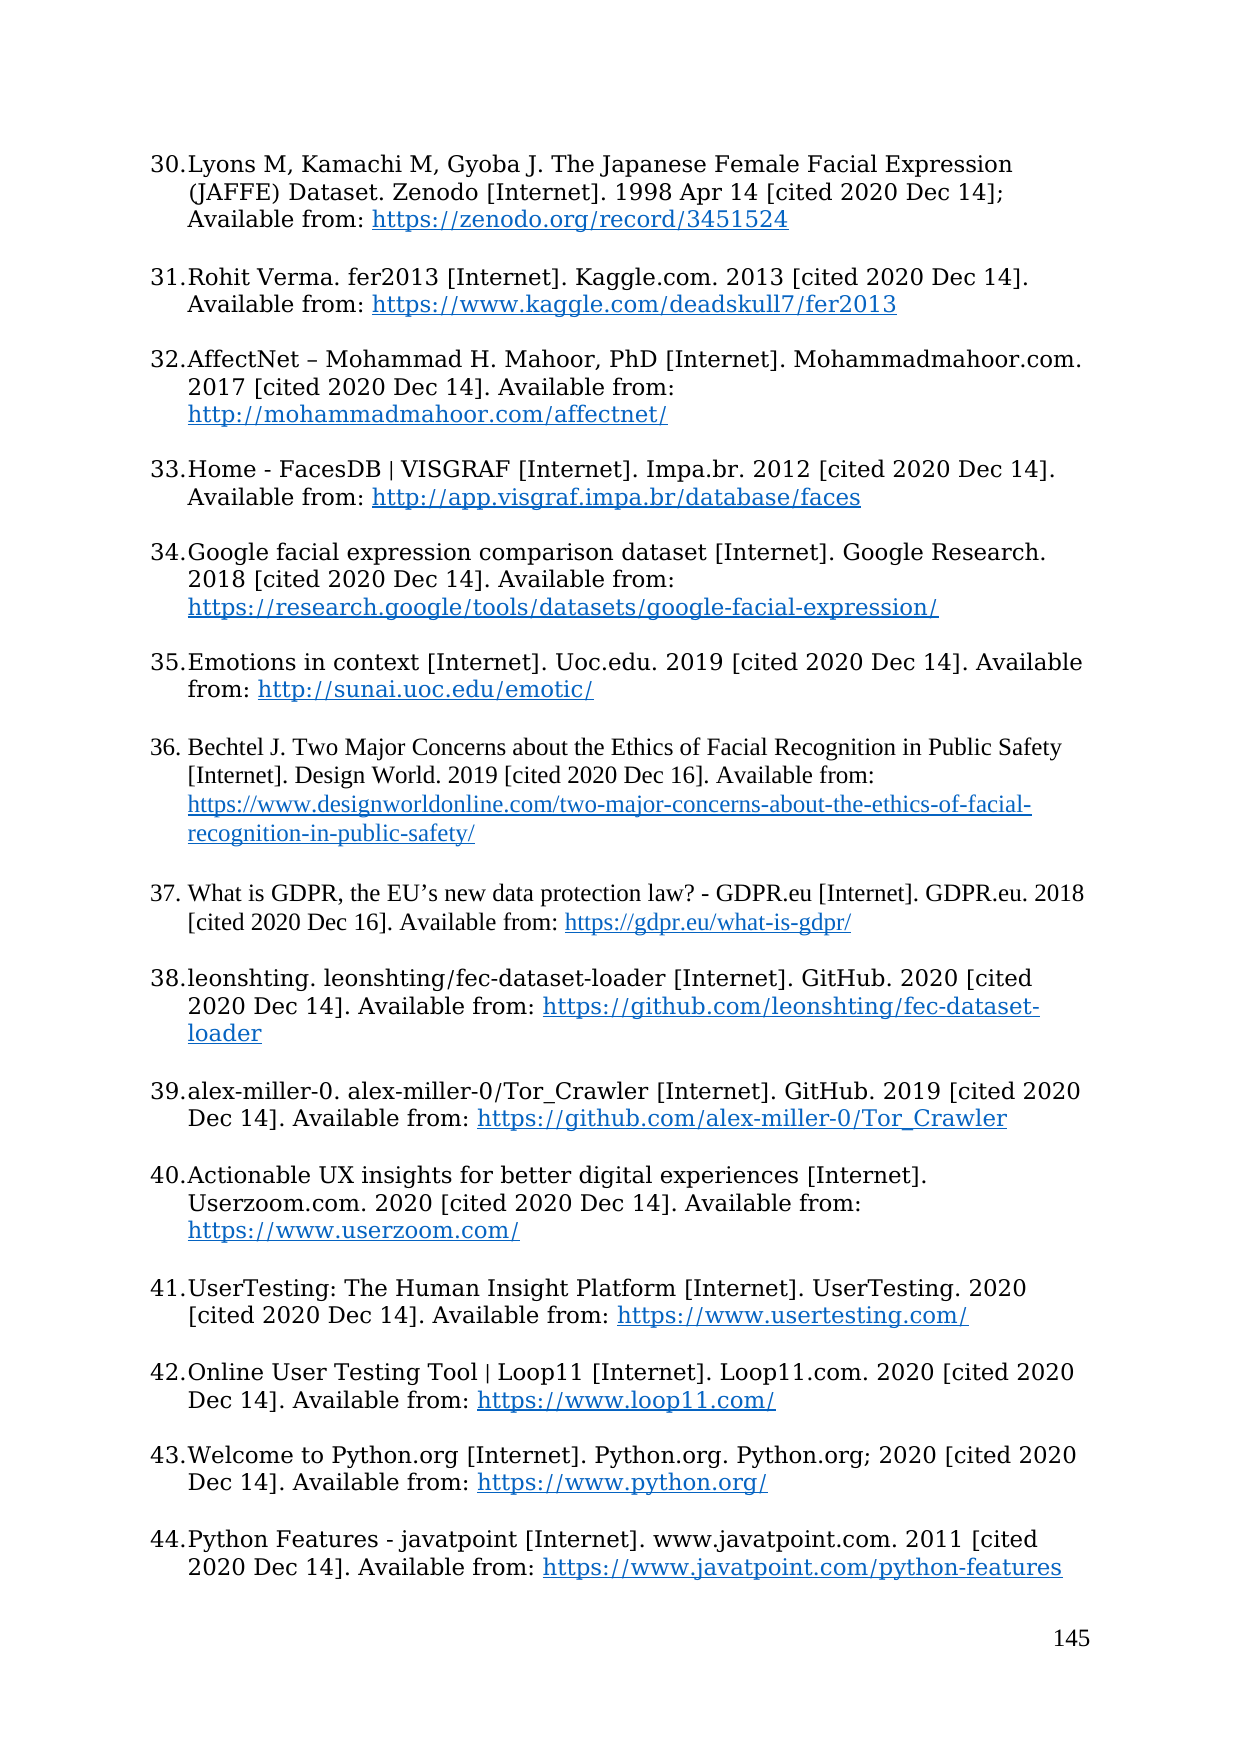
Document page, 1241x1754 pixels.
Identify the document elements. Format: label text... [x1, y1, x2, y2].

list Actionable UX insights for better digital experiences [Internet]. Userzoom.com. 2020 [cited 2020 Dec 14]. Available from: https://www.userzoom.com/ [150, 1161, 1090, 1243]
list ‌Welcome to Python.org [Internet]. Python.org. Python.org; 2020 [cited 2020 Dec 14]. Available from: https://www.python.org/ [150, 1440, 1090, 1495]
list What is GDPR, the EU’s new data protection law? - GDPR.eu [Internet]. GDPR.eu. 2018 [cited 2020 Dec 16]. Available from: https://gdpr.eu/what-is-gdpr/ [150, 878, 1090, 935]
list leonshting. leonshting/fec-dataset-loader [Internet]. GitHub. 2020 [cited 2020 Dec 14]. Available from: https://github.com/leonshting/fec-dataset-loader [150, 964, 1090, 1047]
list Online User Testing Tool | Loop11 [Internet]. Loop11.com. 2020 [cited 2020 Dec 14]. Available from: https://www.loop11.com/‌ [150, 1358, 1090, 1413]
list Bechtel J. Two Major Concerns about the Ethics of Facial Recognition in Public Safety [Internet]. Design World. 2019 [cited 2020 Dec 16]. Available from: https://www.designworldonline.com/two-major-concerns-about-the-ethics-of-facial-recognition-in-public-safety/ [150, 732, 1090, 847]
list Lyons M, Kamachi M, Gyoba J. The Japanese Female Facial Expression (JAFFE) Dataset. Zenodo [Internet]. 1998 Apr 14 [cited 2020 Dec 14]; Available from: https://zenodo.org/record/3451524 [150, 150, 1090, 232]
list AffectNet – Mohammad H. Mahoor, PhD [Internet]. Mohammadmahoor.com. 2017 [cited 2020 Dec 14]. Available from: http://mohammadmahoor.com/affectnet/ [150, 345, 1090, 427]
list alex-miller-0. alex-miller-0/Tor_Crawler [Internet]. GitHub. 2019 [cited 2020 Dec 14]. Available from: https://github.com/alex-miller-0/Tor_Crawler [150, 1076, 1090, 1131]
list Emotions in context [Internet]. Uoc.edu. 2019 [cited 2020 Dec 14]. Available from: http://sunai.uoc.edu/emotic/ [150, 647, 1090, 702]
list UserTesting: The Human Insight Platform [Internet]. UserTesting. 2020 [cited 2020 Dec 14]. Available from: https://www.usertesting.com/ [150, 1273, 1090, 1328]
list Google facial expression comparison dataset [Internet]. Google Research. 2018 [cited 2020 Dec 14]. Available from: https://research.google/tools/datasets/google-facial-expression/ [150, 537, 1090, 620]
list Home - FacesDB | VISGRAF [Internet]. Impa.br. 2012 [cited 2020 Dec 14]. Available from: http://app.visgraf.impa.br/database/faces [150, 455, 1090, 510]
list Python Features - javatpoint [Internet]. www.javatpoint.com. 2011 [cited 2020 Dec 14]. Available from: https://www.javatpoint.com/python-features [150, 1525, 1090, 1580]
list Rohit Verma. fer2013 [Internet]. Kaggle.com. 2013 [cited 2020 Dec 14]. Available from: https://www.kaggle.com/deadskull7/fer2013 [150, 262, 1090, 317]
